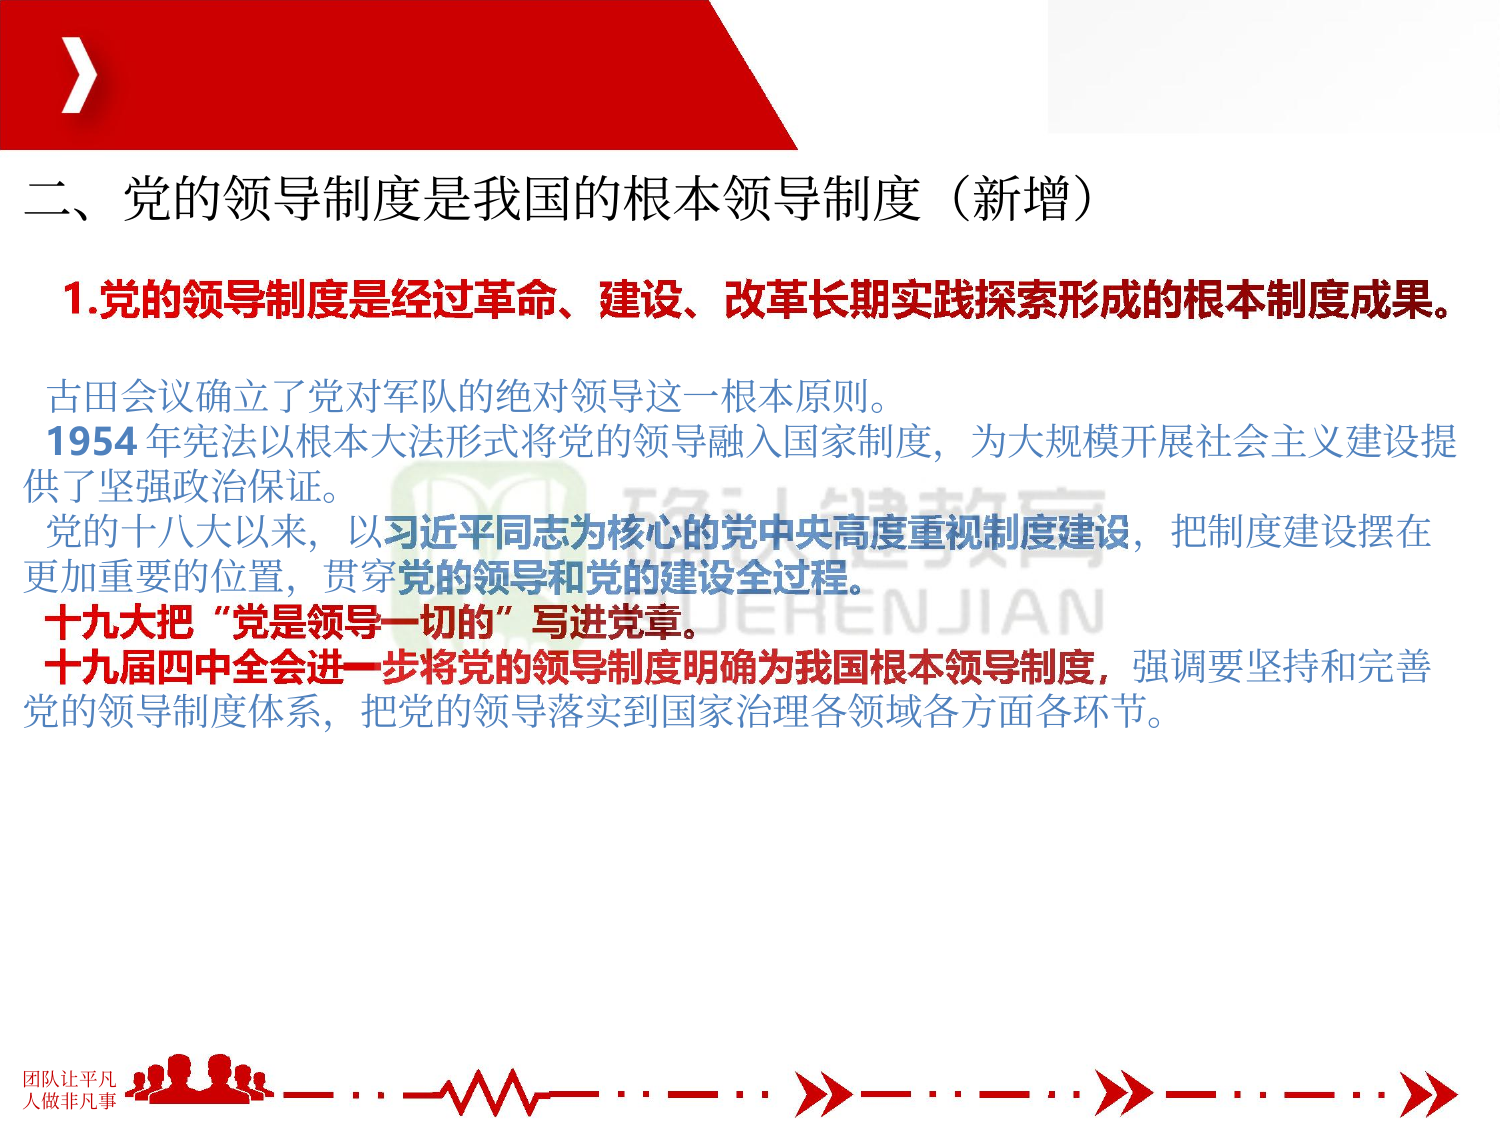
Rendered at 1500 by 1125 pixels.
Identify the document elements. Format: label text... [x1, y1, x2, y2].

text 更加重要的位置，贯穿 [22, 555, 422, 600]
text 党的十八大以来，以 [45, 505, 422, 555]
text ，把制度建设摆在 [1132, 505, 1457, 555]
picture [0, 0, 1500, 1125]
text 团队让平凡 [23, 1071, 142, 1090]
text 供了坚强政治保证。 [22, 465, 1475, 510]
text 古田会议确立了党对军队的绝对领导这一根本原则。 [45, 370, 1475, 420]
text 强调要坚持和完善 [1132, 640, 1457, 690]
text 党的领导制度体系，把党的领导落实到国家治理各领域各方面各环节。 [22, 690, 1457, 735]
text 1954年宪法以根本大法形式将党的领导融入国家制度，为大规模开展社会主义建设提 [45, 420, 1475, 465]
text 人做非凡事 [23, 1094, 142, 1113]
text 二、党的领导制度是我国的根本领导制度（新增） [22, 164, 1147, 230]
